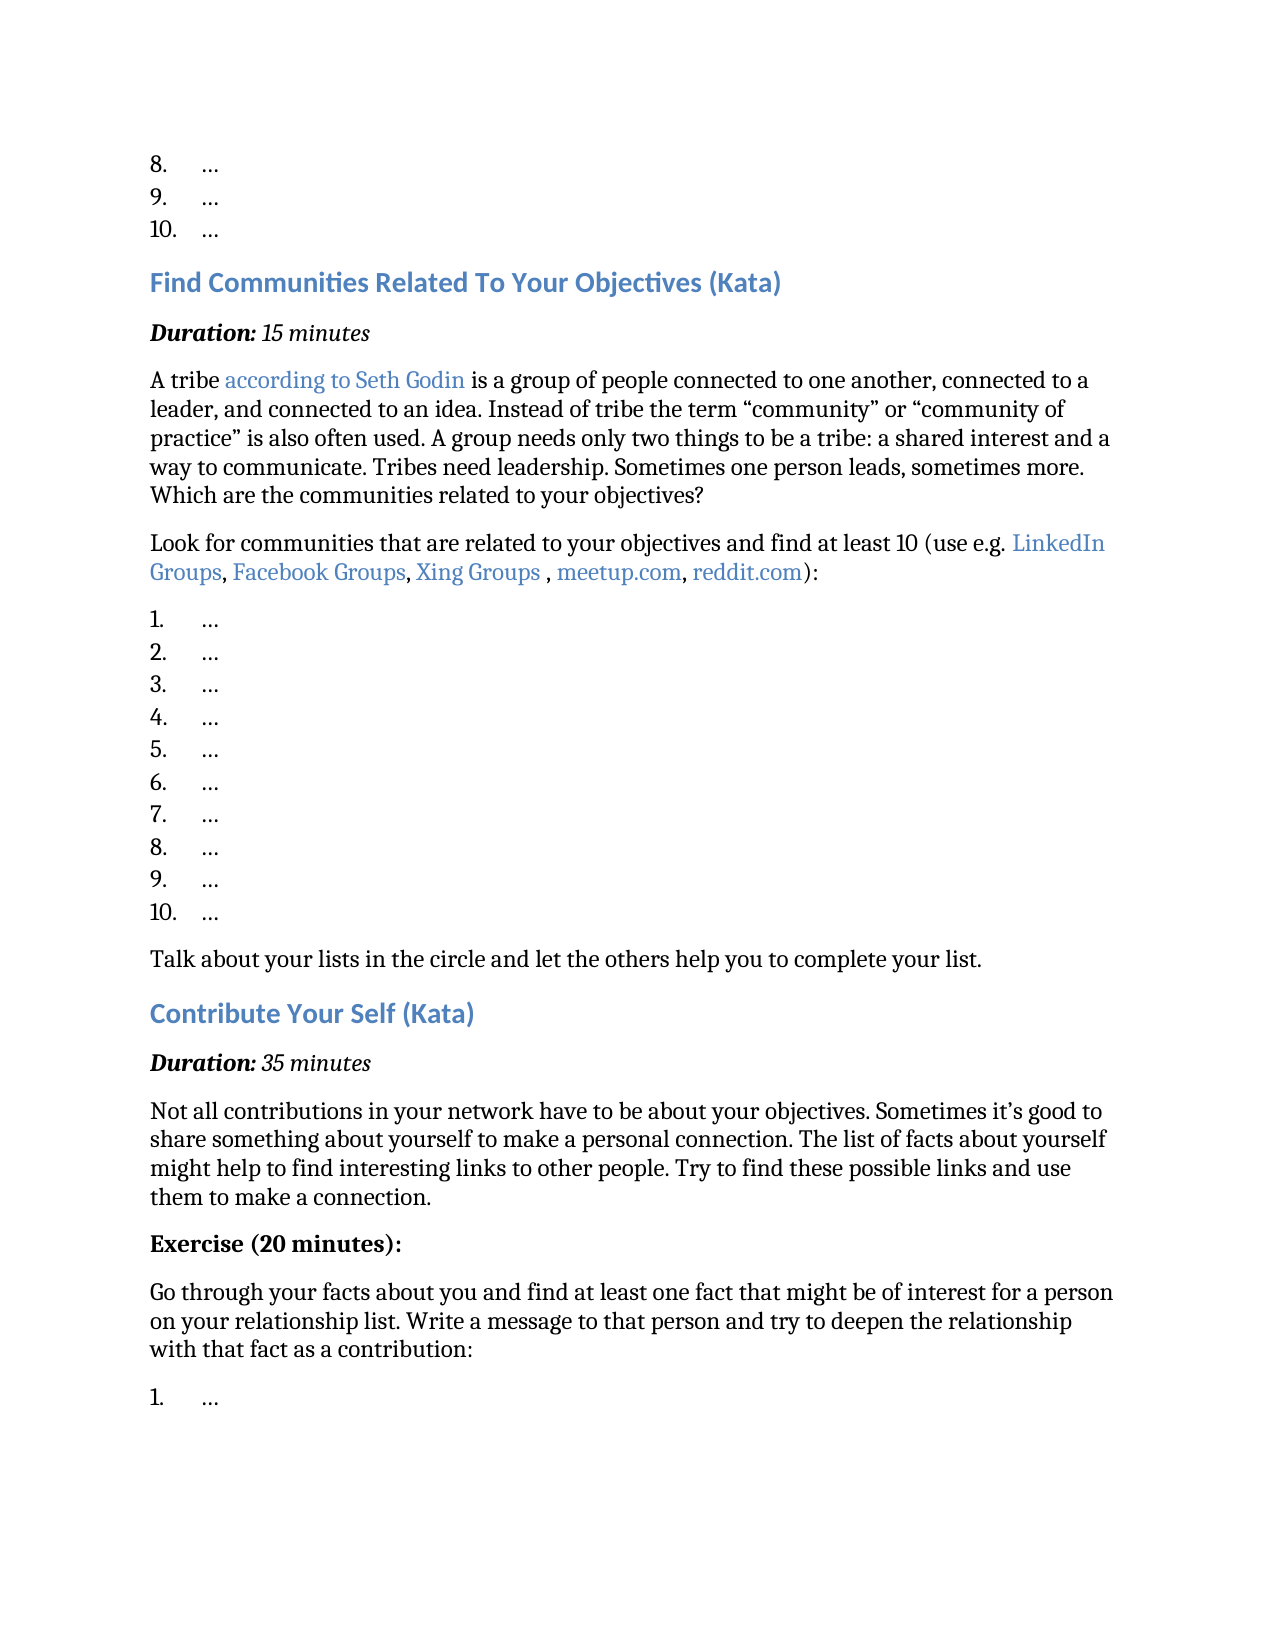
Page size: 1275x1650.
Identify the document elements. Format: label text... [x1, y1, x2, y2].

text Talk about your lists in the circle and let the others help you to complete your list. [150, 945, 1125, 974]
text Go through your facts about you and find at least one fact that might be of interest for a person on your relationship list. Write a message to that person and try to deepen the relationship with that fact as a contribution: [150, 1278, 1125, 1364]
list … [150, 833, 1125, 861]
text Not all contributions in your network have to be about your objectives. Sometimes it’s good to share something about yourself to make a personal connection. The list of facts about yourself might help to find interesting links to other people. Try to find these possible links and use them to make a connection. [150, 1097, 1125, 1212]
list … [150, 1383, 1125, 1412]
list … [150, 670, 1125, 699]
list … [150, 182, 1125, 211]
text Duration: 35 minutes [150, 1049, 1125, 1078]
text Exercise (20 minutes): [150, 1230, 1125, 1259]
text Duration: 15 minutes [150, 319, 1125, 348]
subtitle Contribute Your Self (Kata) [150, 995, 1125, 1030]
list … [150, 800, 1125, 829]
list … [150, 638, 1125, 666]
text A tribe according to Seth Godin is a group of people connected to one another, connected to a leader, and connected to an idea. Instead of tribe the term “community” or “community of practice” is also often used. A group needs only two things to be a tribe: a shared interest and a way to communicate. Tribes need leadership. Sometimes one person leads, sometimes more. Which are the communities related to your objectives? [150, 366, 1125, 510]
list … [150, 898, 1125, 926]
list … [150, 605, 1125, 634]
text Look for communities that are related to your objectives and find at least 10 (use e.g. LinkedIn Groups, Facebook Groups, Xing Groups , meetup.com, reddit.com): [150, 529, 1125, 586]
list … [150, 768, 1125, 796]
list … [150, 703, 1125, 731]
list … [150, 150, 1125, 179]
subtitle Find Communities Related To Your Objectives (Kata) [150, 264, 1125, 300]
list … [150, 215, 1125, 244]
list … [150, 735, 1125, 764]
list … [150, 865, 1125, 894]
